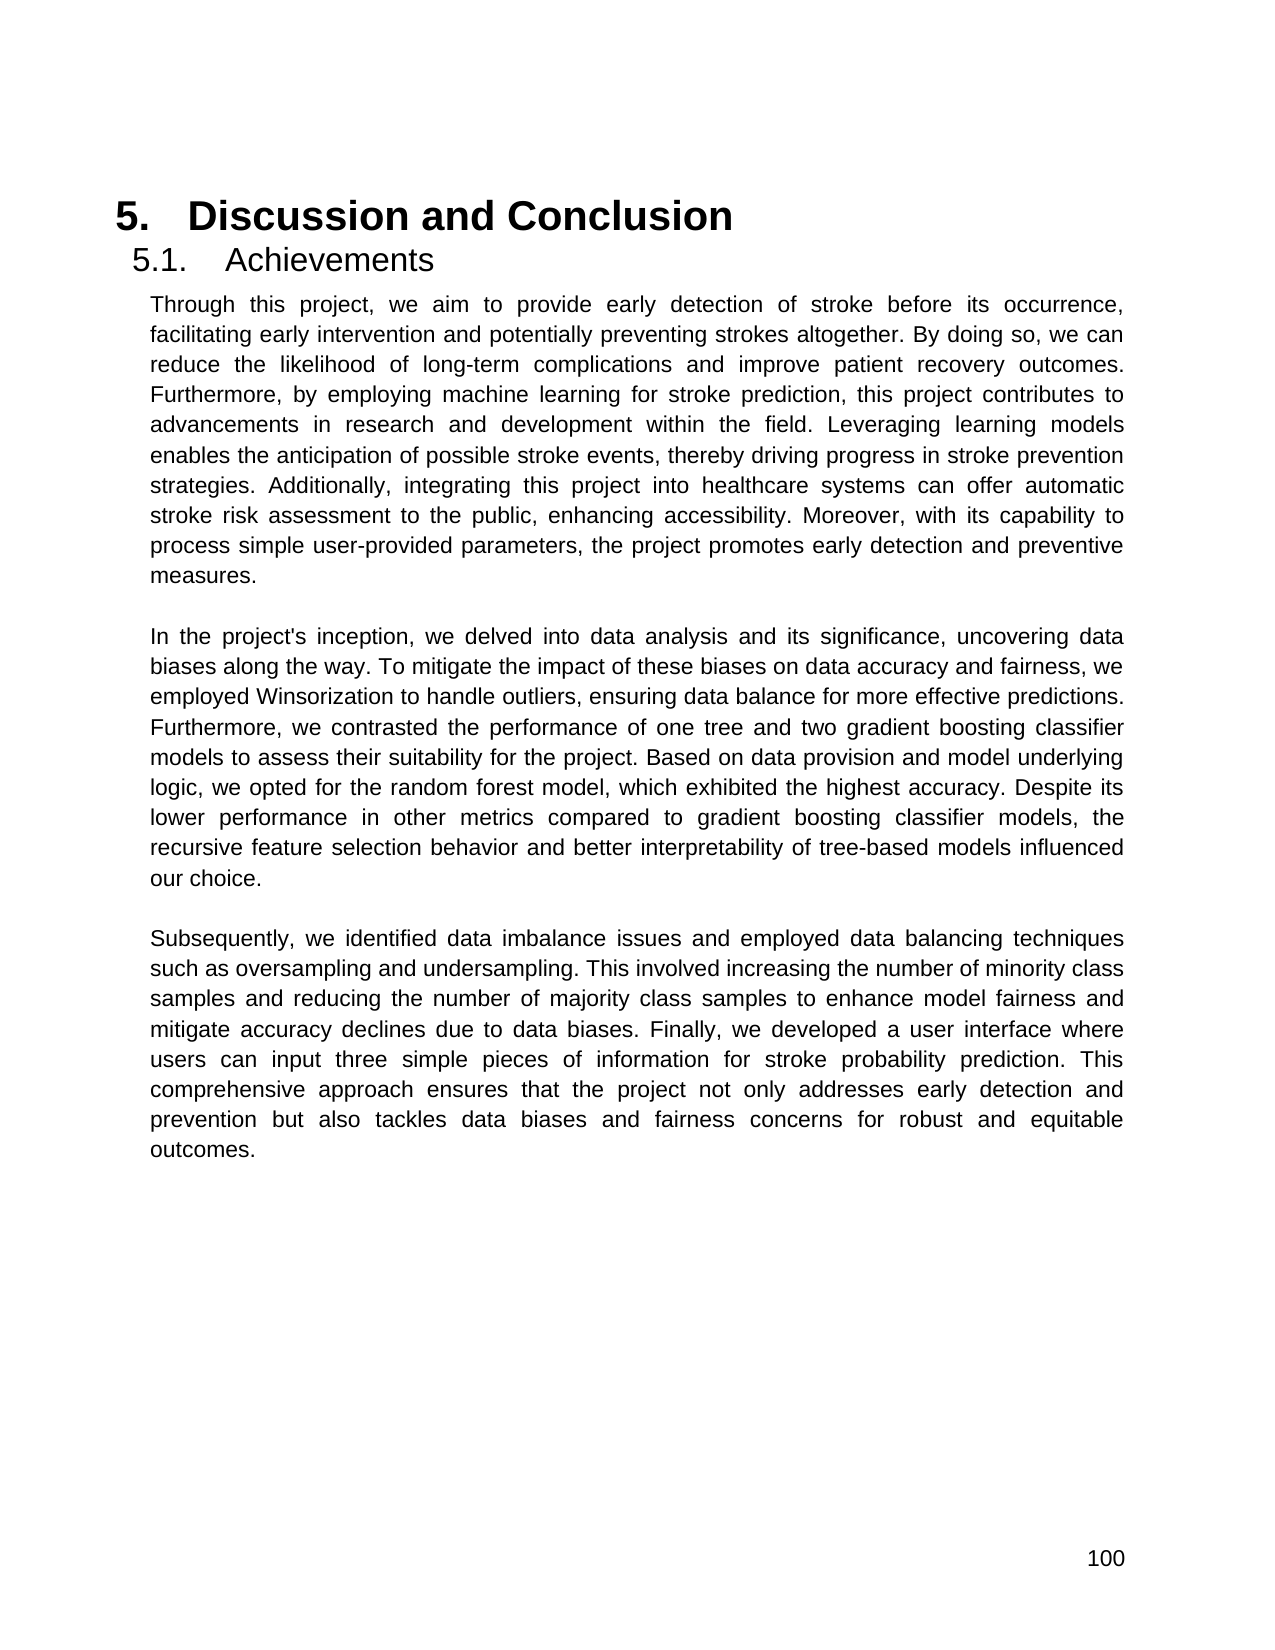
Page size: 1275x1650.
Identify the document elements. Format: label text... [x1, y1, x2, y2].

text In the project's inception, we delved into data analysis and its significance, uncovering data biases along the way. To mitigate the impact of these biases on data accuracy and fairness, we employed Winsorization to handle outliers, ensuring data balance for more effective predictions. Furthermore, we contrasted the performance of one tree and two gradient boosting classifier models to assess their suitability for the project. Based on data provision and model underlying logic, we opted for the random forest model, which exhibited the highest accuracy. Despite its lower performance in other metrics compared to gradient boosting classifier models, the recursive feature selection behavior and better interpretability of tree-based models influenced our choice. [150, 623, 1125, 891]
text Subsequently, we identified data imbalance issues and employed data balancing techniques such as oversampling and undersampling. This involved increasing the number of minority class samples and reducing the number of majority class samples to enhance model fairness and mitigate accuracy declines due to data biases. Finally, we developed a user interface where users can input three simple pieces of information for stroke probability prediction. This comprehensive approach ensures that the project not only addresses early detection and prevention but also tackles data biases and fairness concerns for robust and equitable outcomes. [150, 925, 1125, 1163]
text Through this project, we aim to provide early detection of stroke before its occurrence, facilitating early intervention and potentially preventing strokes altogether. By doing so, we can reduce the likelihood of long-term complications and improve patient recovery outcomes. Furthermore, by employing machine learning for stroke prediction, this project contributes to advancements in research and development within the field. Leveraging learning models enables the anticipation of possible stroke events, thereby driving progress in stroke prevention strategies. Additionally, integrating this project into healthcare systems can offer automatic stroke risk assessment to the public, enhancing accessibility. Moreover, with its capability to process simple user-provided parameters, the project promotes early detection and preventive measures. [150, 291, 1125, 589]
subtitle Discussion and Conclusion [150, 192, 1125, 239]
subtitle Achievements [187, 239, 1125, 278]
